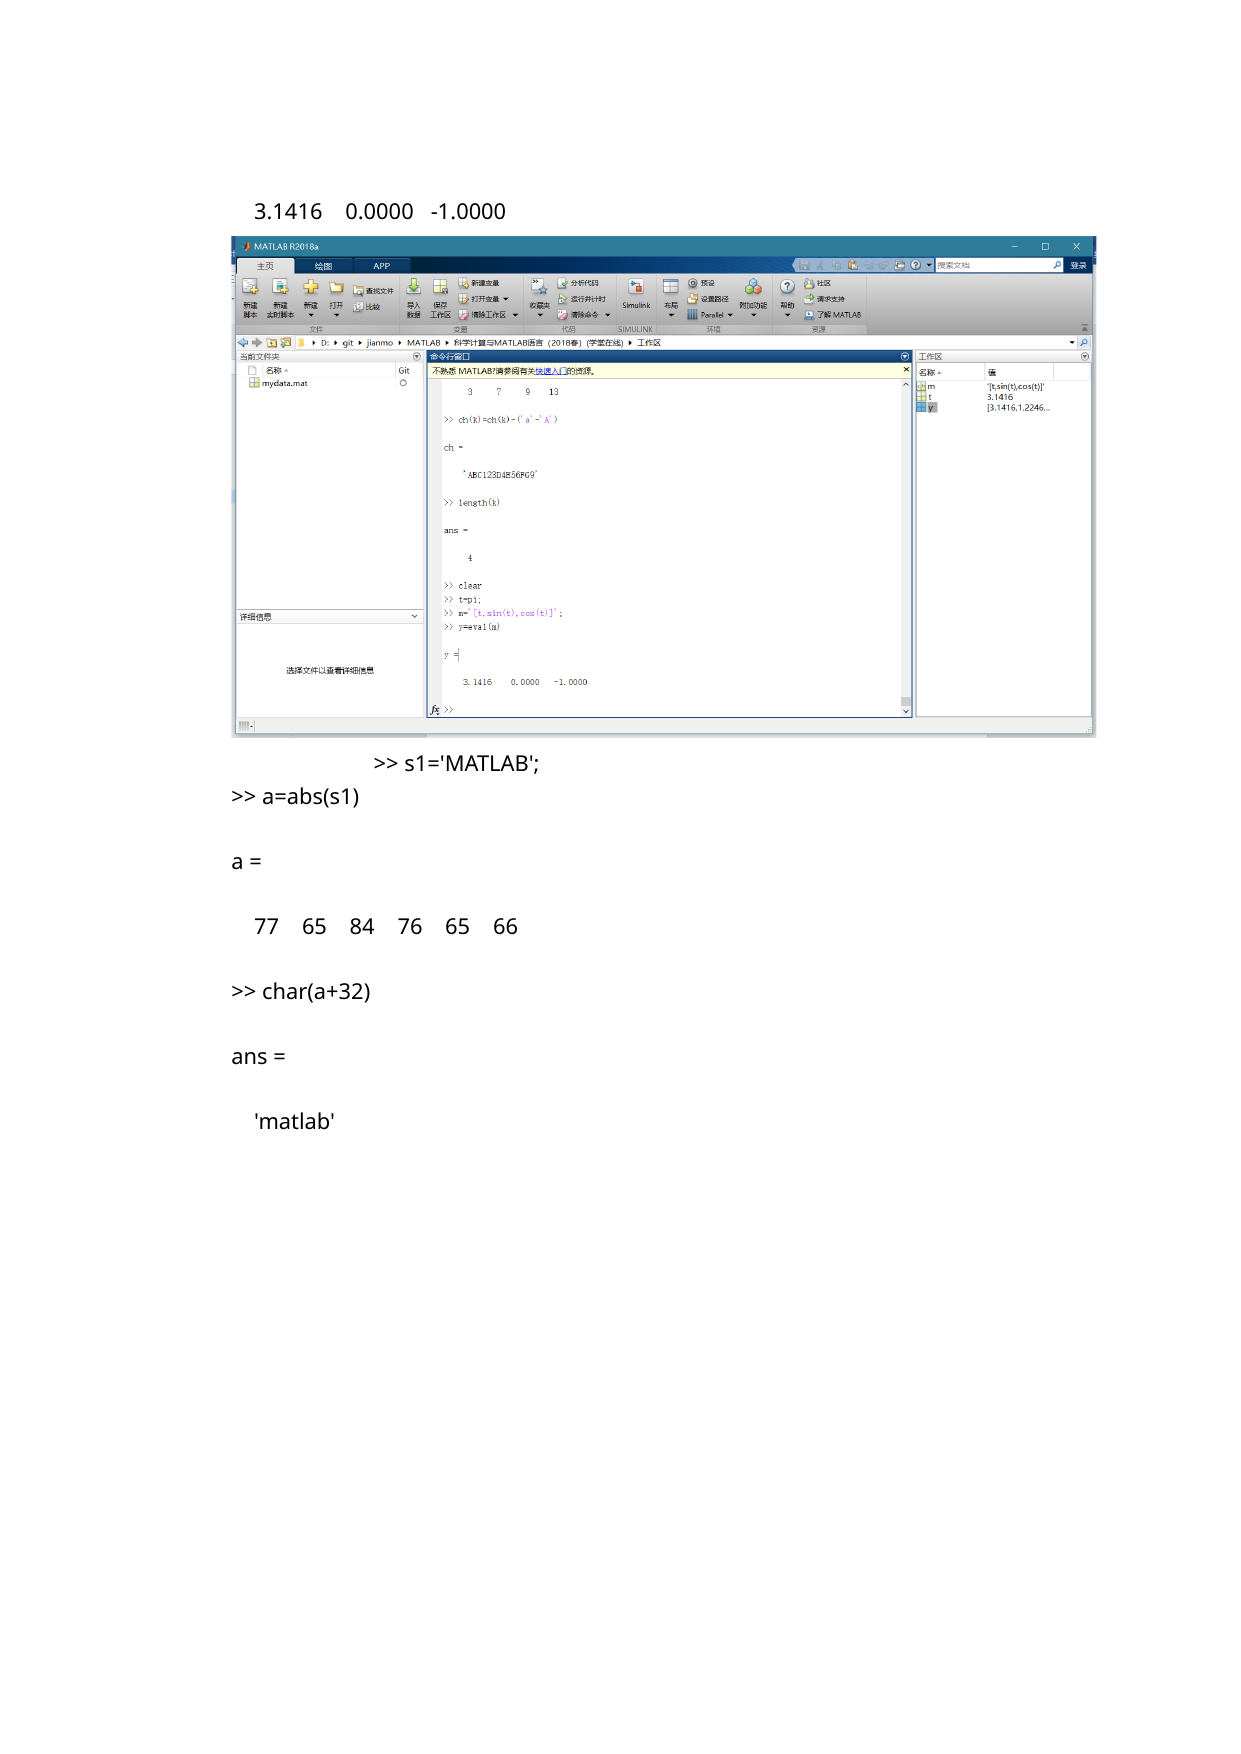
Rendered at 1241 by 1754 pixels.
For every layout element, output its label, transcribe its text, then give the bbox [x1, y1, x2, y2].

text >> s1='MATLAB'; [187, 747, 1053, 779]
text ans = [187, 1039, 1053, 1072]
text a = [187, 844, 1053, 877]
text >> char(a+32) [187, 974, 1053, 1007]
text 'matlab' [187, 1104, 1053, 1137]
text 77 65 84 76 65 66 [187, 909, 1053, 942]
text 3.1416 0.0000 -1.0000 [187, 194, 1053, 227]
text >> a=abs(s1) [187, 779, 1053, 812]
picture [231, 236, 1097, 738]
